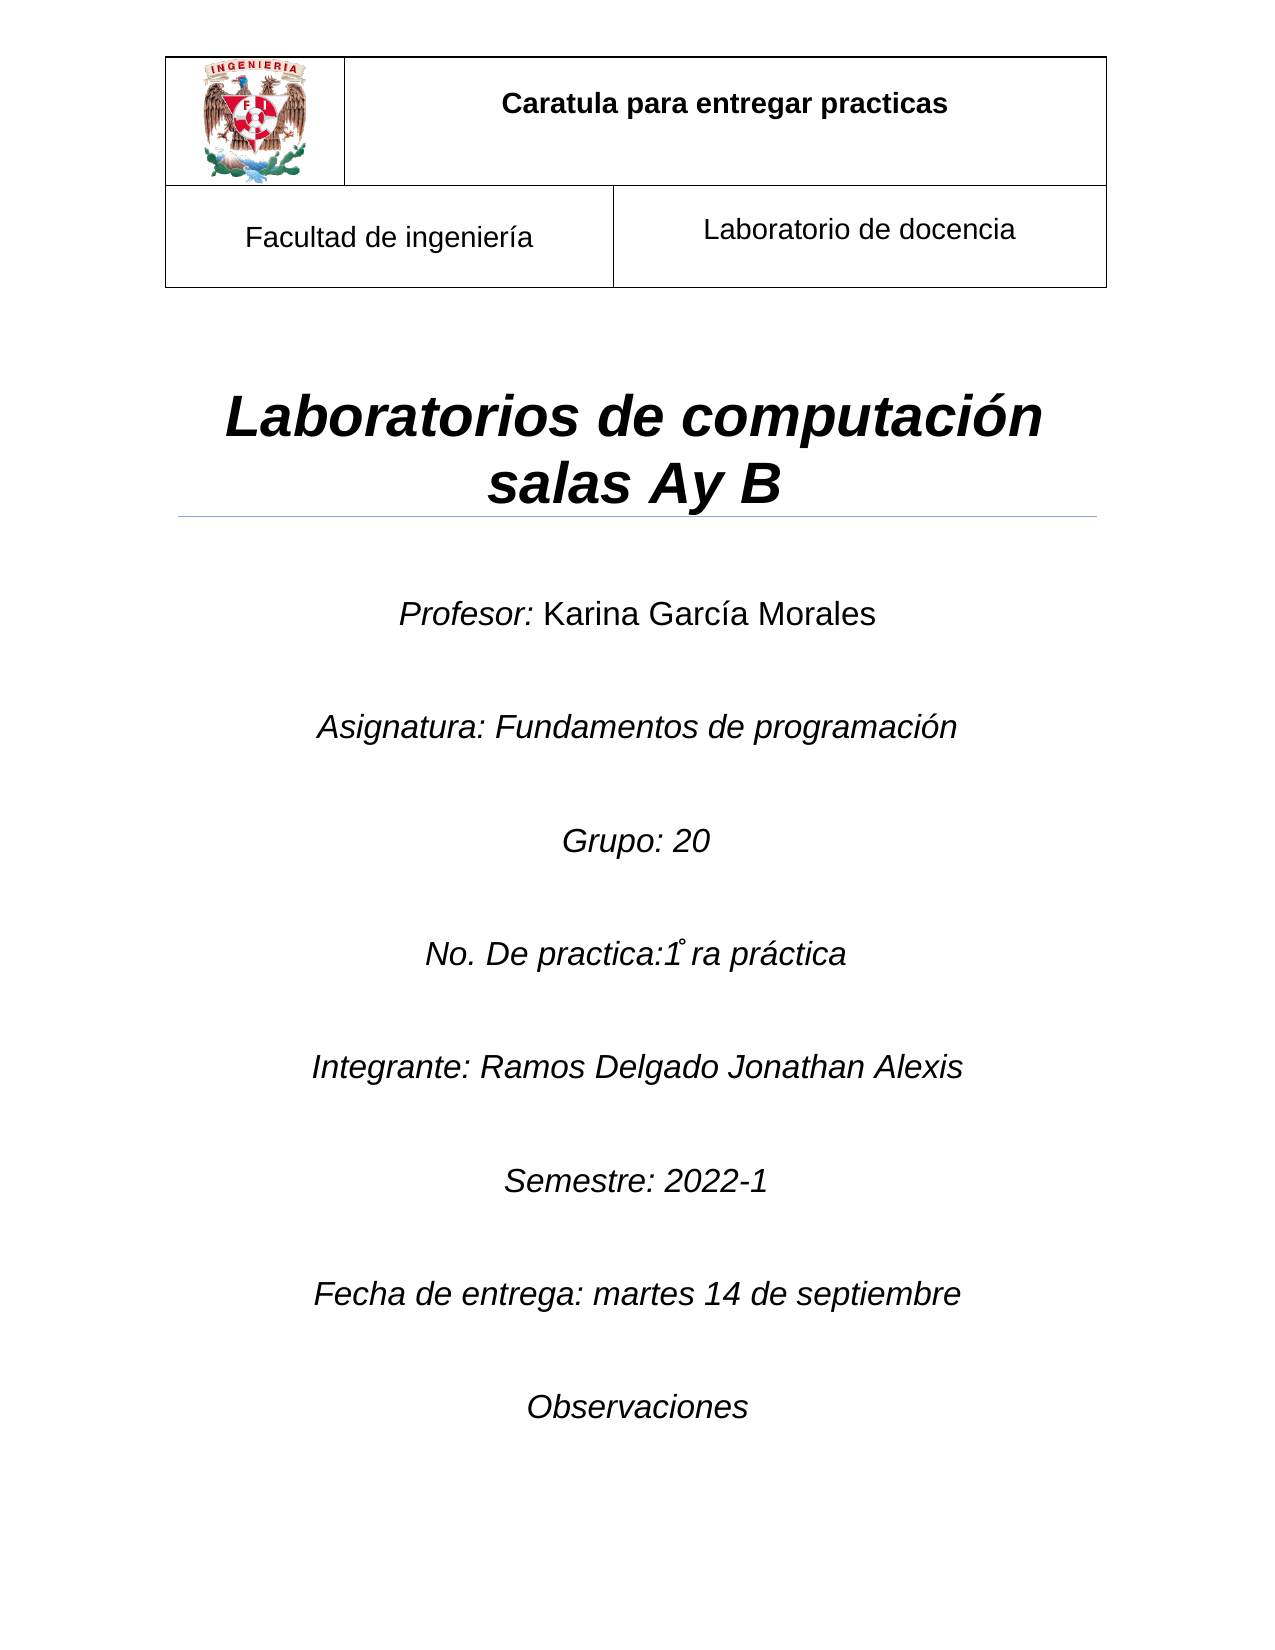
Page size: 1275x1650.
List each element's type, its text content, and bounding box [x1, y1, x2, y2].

picture [201, 57, 308, 185]
text Semestre: 2022-1 [177, 1161, 1098, 1199]
table_cell Facultad de ingeniería [166, 186, 613, 287]
text Grupo: 20 [177, 821, 1098, 859]
text Profesor: Karina García Morales [177, 594, 1098, 633]
table_header [166, 58, 201, 185]
table_header Laboratorios de computación salas Ay B [178, 382, 1097, 516]
text Observaciones [177, 1388, 1098, 1426]
text Integrante: Ramos Delgado Jonathan Alexis [177, 1048, 1098, 1086]
table_cell Laboratorio de docencia [614, 186, 1106, 287]
table_header Caratula para entregar practicas [345, 58, 1106, 185]
table_header [308, 58, 344, 185]
text Fecha de entrega: martes 14 de septiembre [177, 1274, 1098, 1313]
text No. De practica:1̊ ra práctica [177, 934, 1098, 973]
text Asignatura: Fundamentos de programación [177, 708, 1098, 746]
